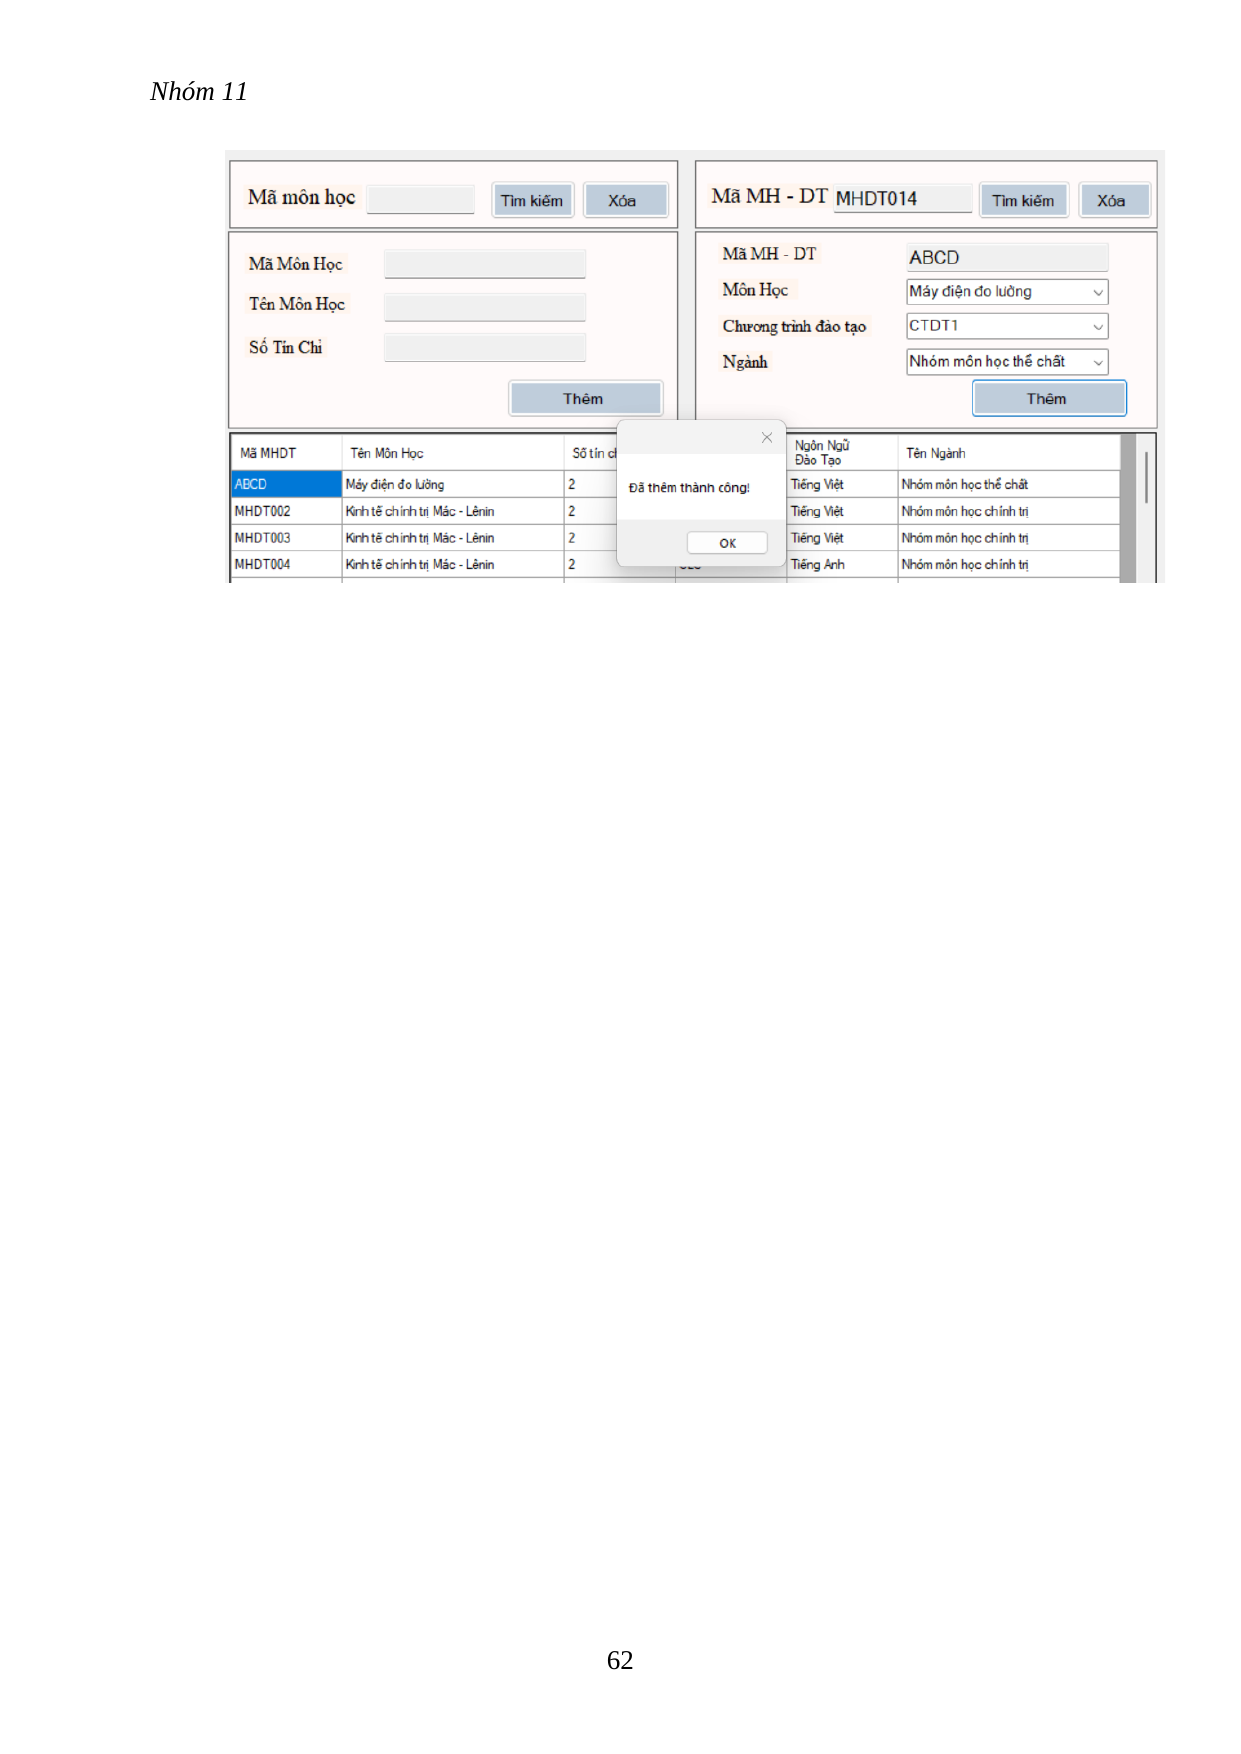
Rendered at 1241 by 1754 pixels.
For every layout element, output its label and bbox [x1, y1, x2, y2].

picture [225, 150, 1166, 583]
